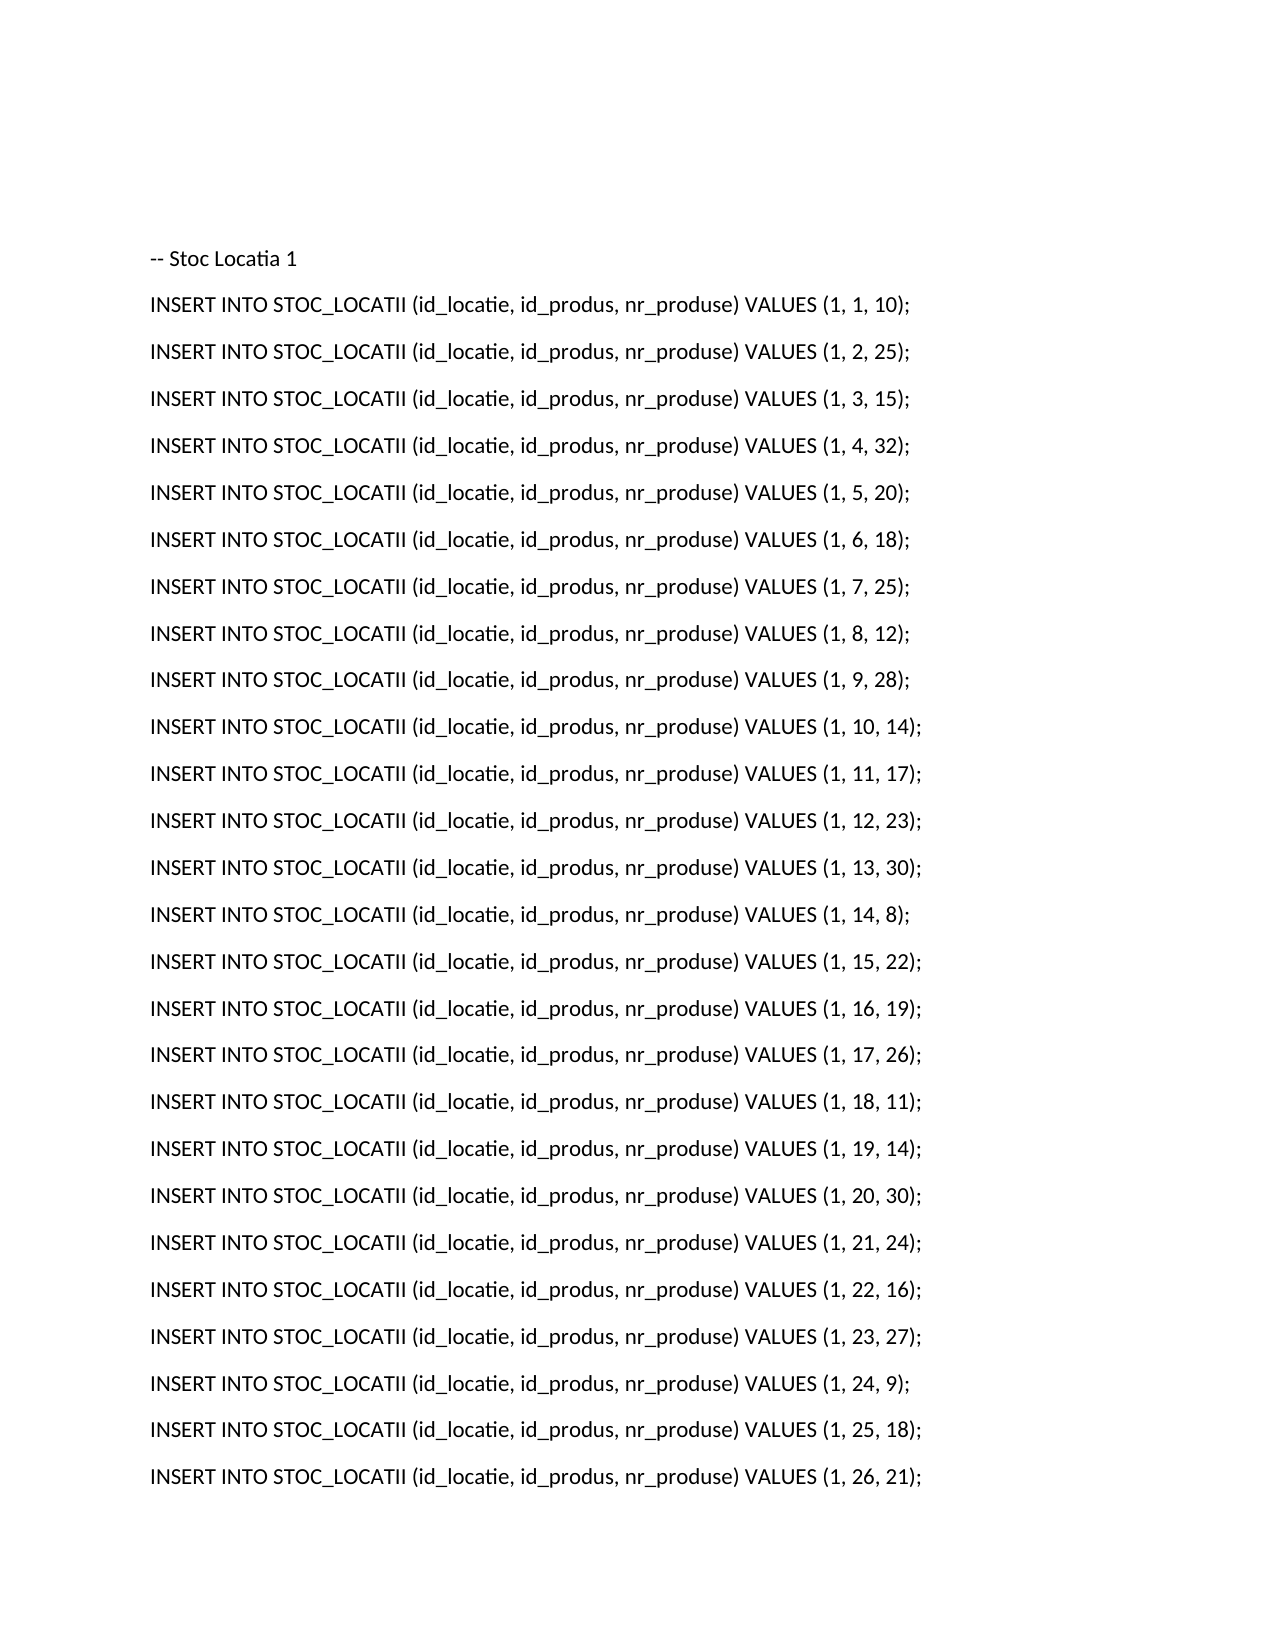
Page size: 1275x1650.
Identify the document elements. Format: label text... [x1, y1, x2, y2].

text INSERT INTO STOC_LOCATII (id_locatie, id_produs, nr_produse) VALUES (1, 4, 32); [150, 431, 1125, 459]
text INSERT INTO STOC_LOCATII (id_locatie, id_produs, nr_produse) VALUES (1, 13, 30); [150, 853, 1125, 881]
text INSERT INTO STOC_LOCATII (id_locatie, id_produs, nr_produse) VALUES (1, 3, 15); [150, 384, 1125, 412]
text INSERT INTO STOC_LOCATII (id_locatie, id_produs, nr_produse) VALUES (1, 11, 17); [150, 759, 1125, 787]
text INSERT INTO STOC_LOCATII (id_locatie, id_produs, nr_produse) VALUES (1, 14, 8); [150, 900, 1125, 928]
text INSERT INTO STOC_LOCATII (id_locatie, id_produs, nr_produse) VALUES (1, 26, 21); [150, 1462, 1125, 1491]
text INSERT INTO STOC_LOCATII (id_locatie, id_produs, nr_produse) VALUES (1, 7, 25); [150, 572, 1125, 600]
text INSERT INTO STOC_LOCATII (id_locatie, id_produs, nr_produse) VALUES (1, 10, 14); [150, 712, 1125, 741]
text INSERT INTO STOC_LOCATII (id_locatie, id_produs, nr_produse) VALUES (1, 17, 26); [150, 1041, 1125, 1069]
text INSERT INTO STOC_LOCATII (id_locatie, id_produs, nr_produse) VALUES (1, 8, 12); [150, 619, 1125, 647]
text INSERT INTO STOC_LOCATII (id_locatie, id_produs, nr_produse) VALUES (1, 19, 14); [150, 1134, 1125, 1162]
text INSERT INTO STOC_LOCATII (id_locatie, id_produs, nr_produse) VALUES (1, 18, 11); [150, 1087, 1125, 1116]
text INSERT INTO STOC_LOCATII (id_locatie, id_produs, nr_produse) VALUES (1, 6, 18); [150, 525, 1125, 553]
text INSERT INTO STOC_LOCATII (id_locatie, id_produs, nr_produse) VALUES (1, 20, 30); [150, 1181, 1125, 1209]
text INSERT INTO STOC_LOCATII (id_locatie, id_produs, nr_produse) VALUES (1, 5, 20); [150, 478, 1125, 506]
text INSERT INTO STOC_LOCATII (id_locatie, id_produs, nr_produse) VALUES (1, 1, 10); [150, 291, 1125, 319]
text INSERT INTO STOC_LOCATII (id_locatie, id_produs, nr_produse) VALUES (1, 15, 22); [150, 947, 1125, 975]
text INSERT INTO STOC_LOCATII (id_locatie, id_produs, nr_produse) VALUES (1, 2, 25); [150, 337, 1125, 366]
text INSERT INTO STOC_LOCATII (id_locatie, id_produs, nr_produse) VALUES (1, 23, 27); [150, 1322, 1125, 1350]
text INSERT INTO STOC_LOCATII (id_locatie, id_produs, nr_produse) VALUES (1, 16, 19); [150, 994, 1125, 1022]
text INSERT INTO STOC_LOCATII (id_locatie, id_produs, nr_produse) VALUES (1, 22, 16); [150, 1275, 1125, 1303]
text INSERT INTO STOC_LOCATII (id_locatie, id_produs, nr_produse) VALUES (1, 9, 28); [150, 666, 1125, 694]
text INSERT INTO STOC_LOCATII (id_locatie, id_produs, nr_produse) VALUES (1, 24, 9); [150, 1369, 1125, 1397]
text INSERT INTO STOC_LOCATII (id_locatie, id_produs, nr_produse) VALUES (1, 25, 18); [150, 1416, 1125, 1444]
text INSERT INTO STOC_LOCATII (id_locatie, id_produs, nr_produse) VALUES (1, 21, 24); [150, 1228, 1125, 1256]
text INSERT INTO STOC_LOCATII (id_locatie, id_produs, nr_produse) VALUES (1, 12, 23); [150, 806, 1125, 834]
text -- Stoc Locatia 1 [150, 244, 1125, 272]
